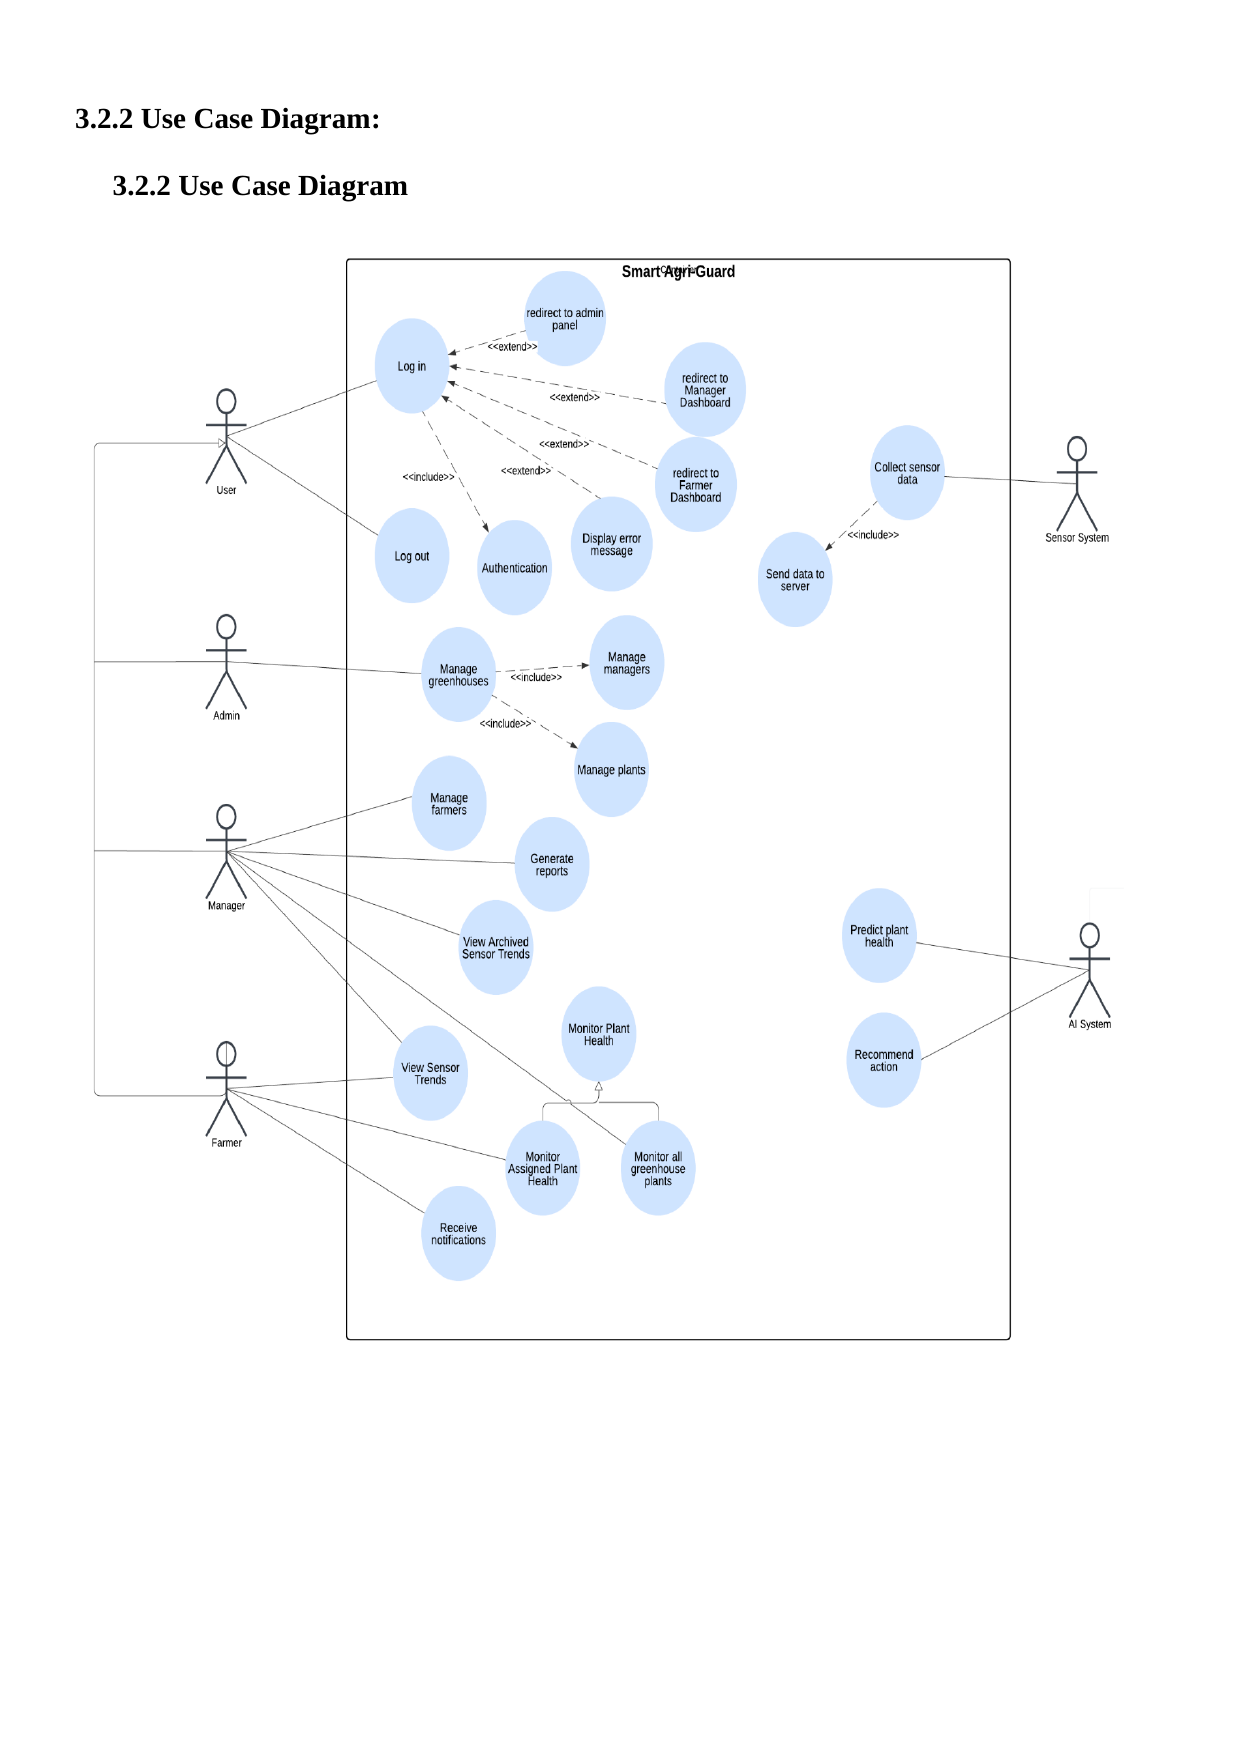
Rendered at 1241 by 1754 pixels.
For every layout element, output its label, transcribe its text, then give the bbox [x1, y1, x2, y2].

text 3.2.2 Use Case Diagram: [75, 101, 1165, 135]
picture [75, 235, 1166, 1363]
text 3.2.2 Use Case Diagram [112, 168, 1165, 202]
